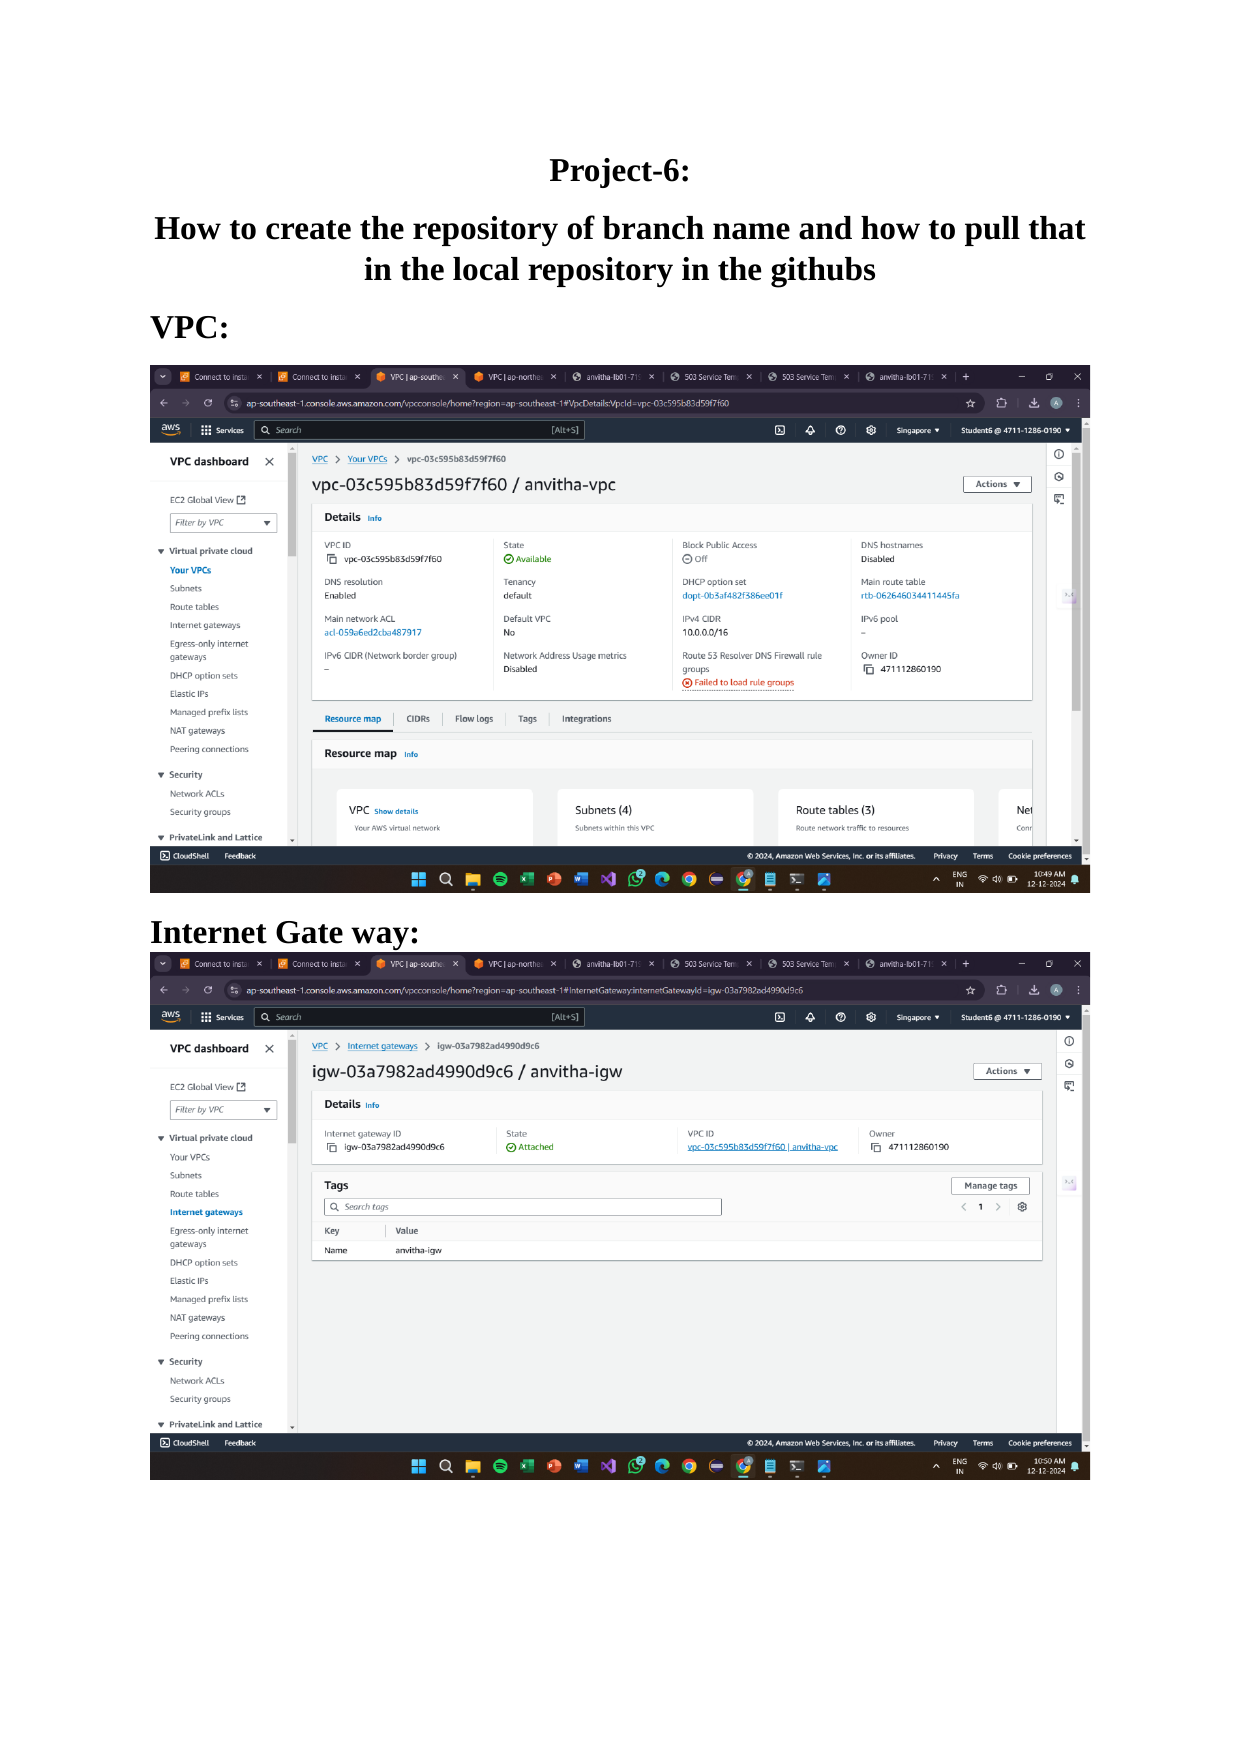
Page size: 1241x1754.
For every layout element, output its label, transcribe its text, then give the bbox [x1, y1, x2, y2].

text Internet Gate way: [150, 912, 1090, 952]
picture [150, 365, 1091, 893]
text How to create the repository of branch name and how to pull that in the local repository in the githubs [150, 208, 1090, 288]
text Project-6: [150, 150, 1090, 188]
text VPC: [150, 307, 1090, 346]
picture [150, 952, 1091, 1480]
